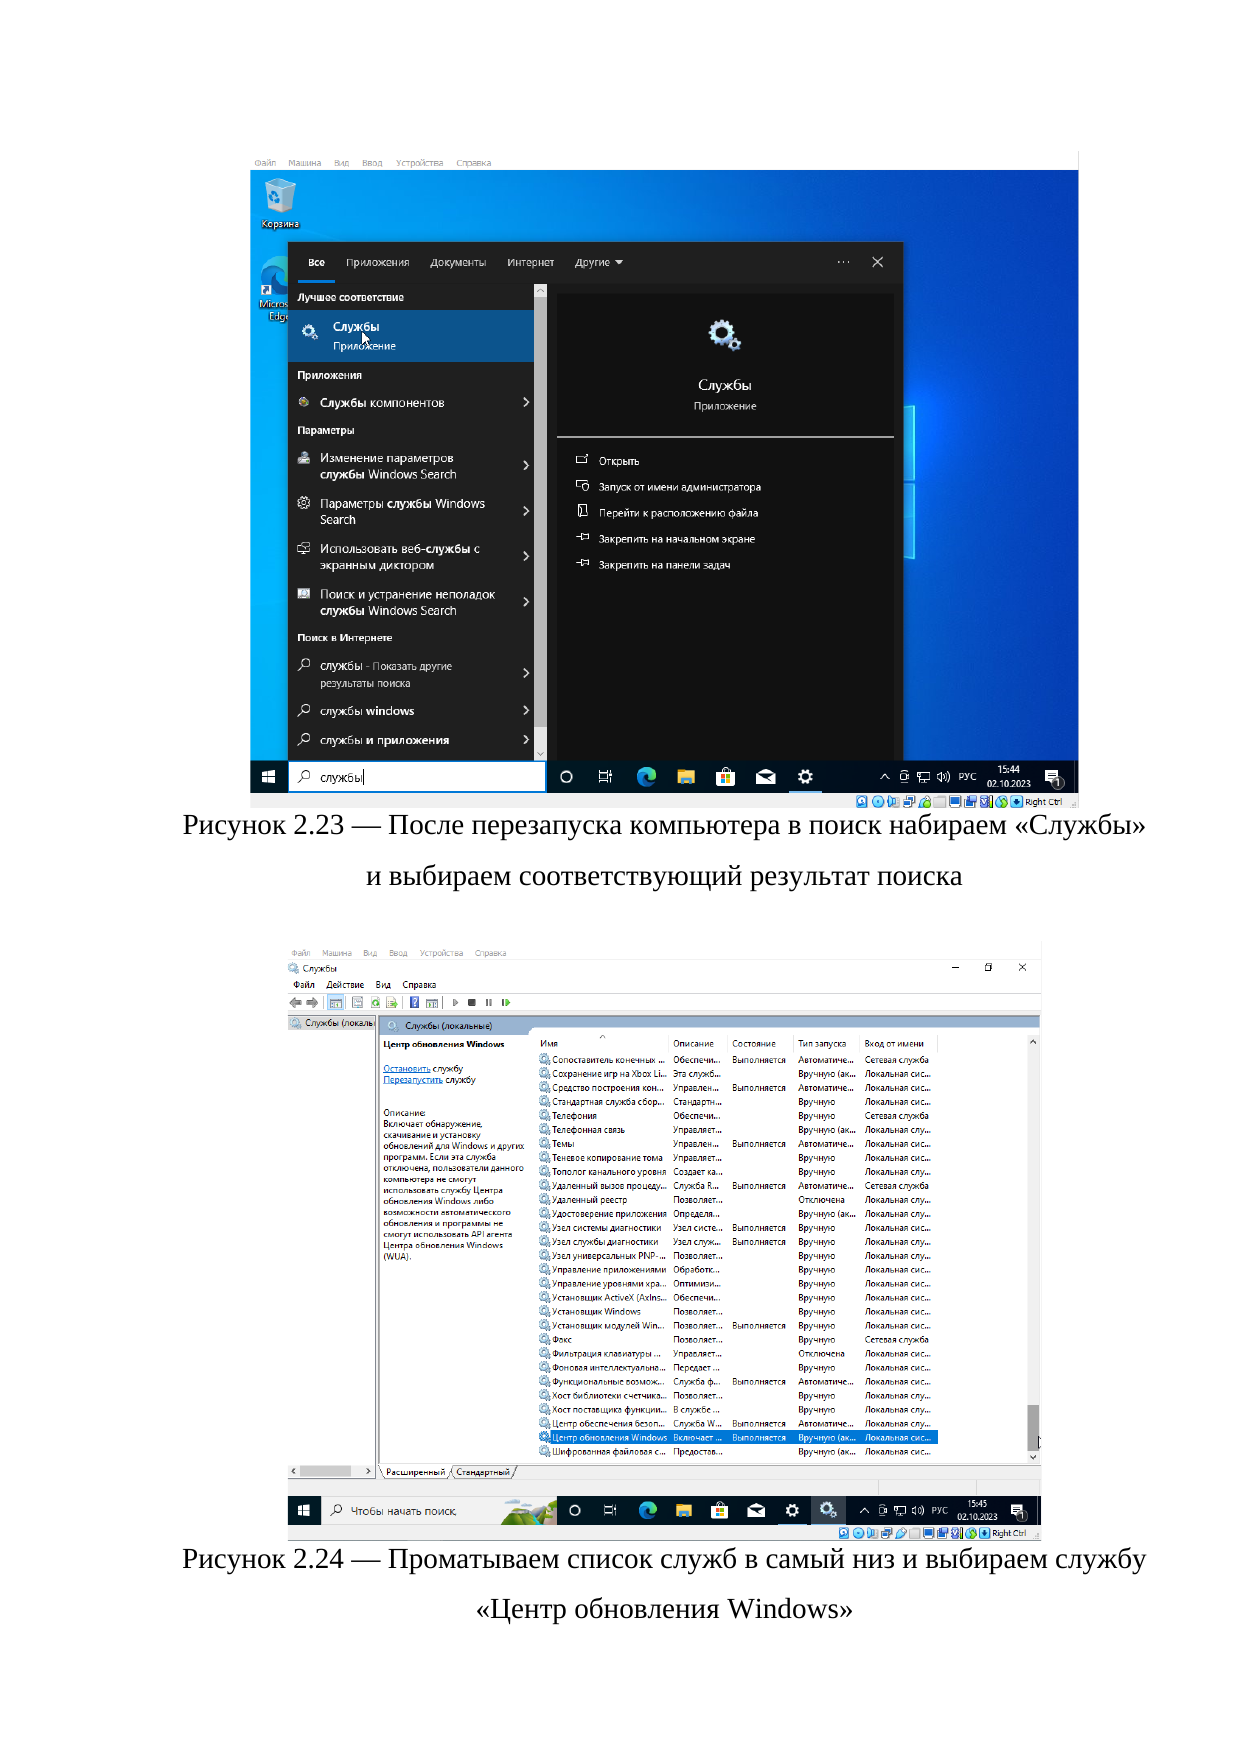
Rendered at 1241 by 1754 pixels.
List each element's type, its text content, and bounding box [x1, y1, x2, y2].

picture [260, 301, 272, 306]
text Рисунок 2.24 — Проматываем список служб в самый низ и выбираем службу «Центр обновления Windows» [177, 1541, 1152, 1624]
picture [287, 941, 1042, 1541]
text Рисунок 2.23 — После перезапуска компьютера в поиск набираем «Службы» и выбираем соответствующий результат поиска [177, 807, 1152, 891]
picture [272, 223, 293, 229]
picture [250, 151, 1079, 808]
